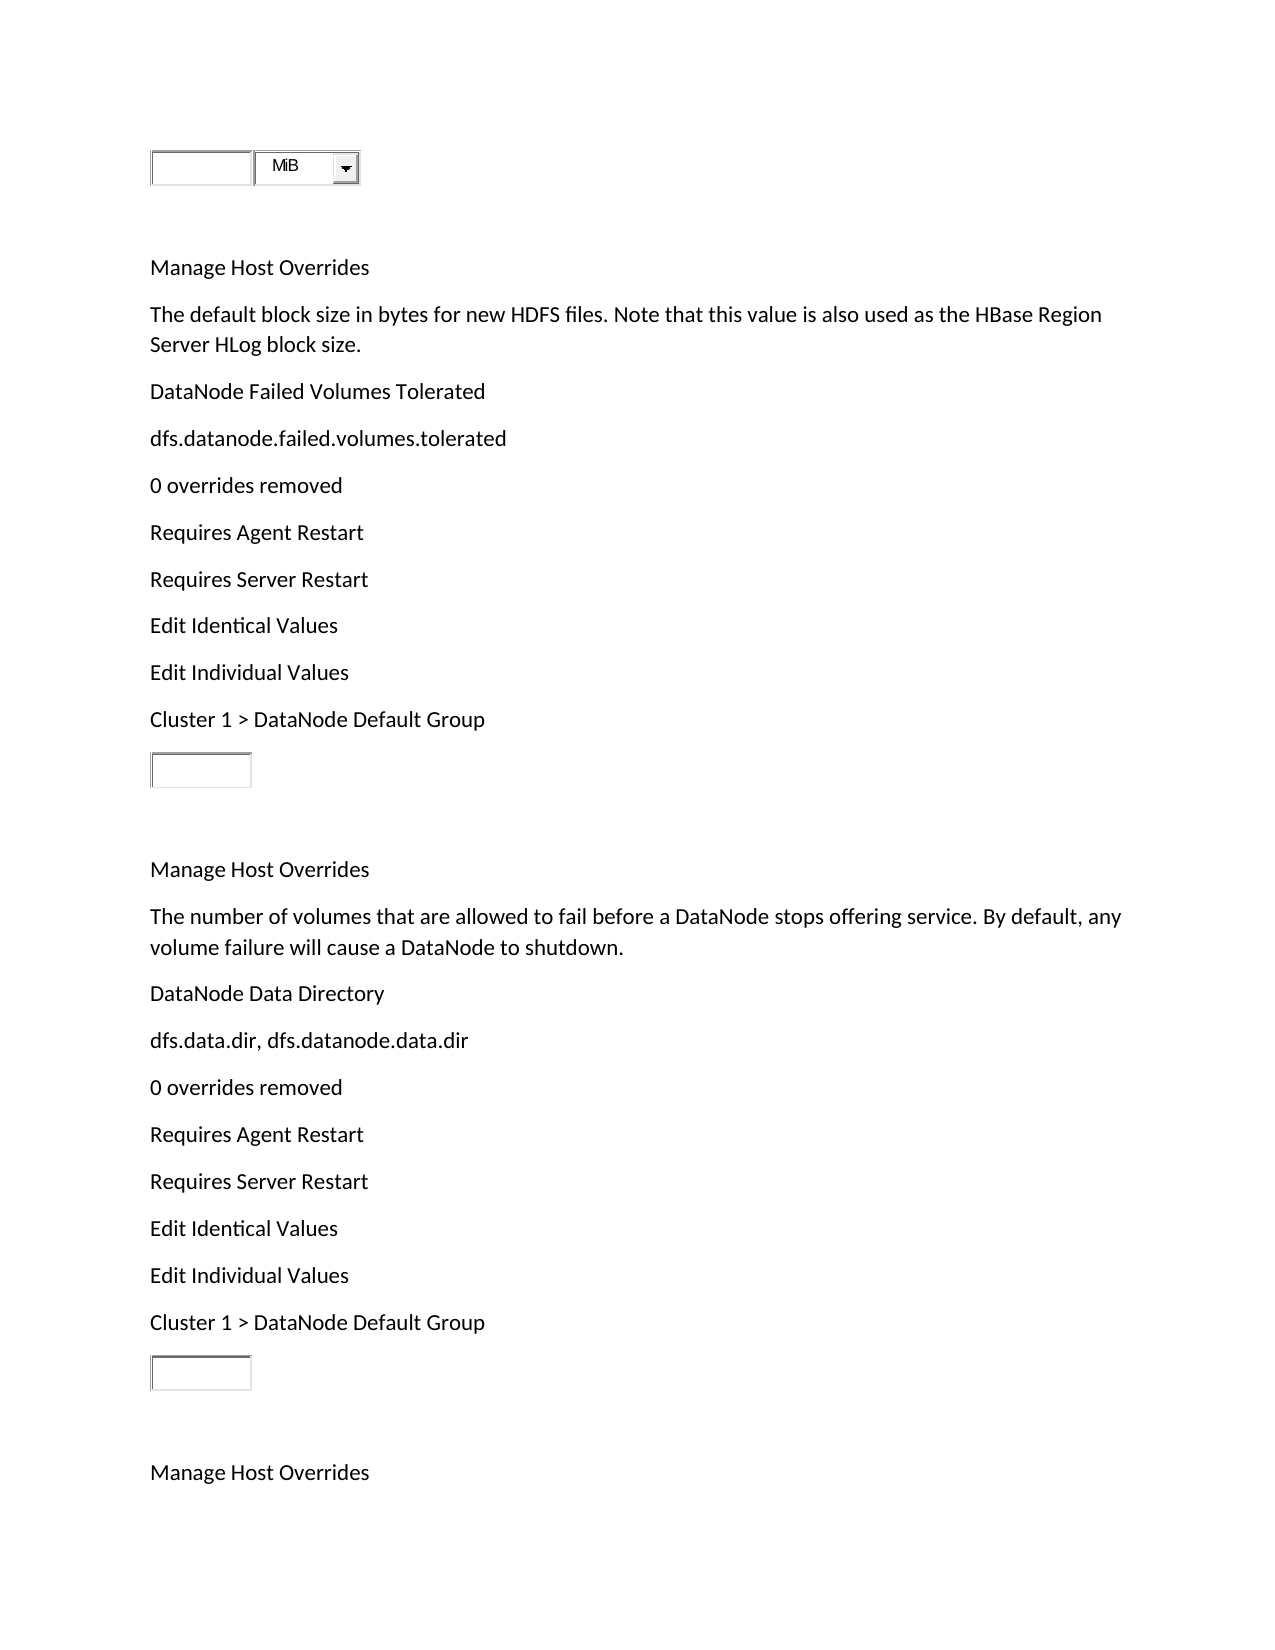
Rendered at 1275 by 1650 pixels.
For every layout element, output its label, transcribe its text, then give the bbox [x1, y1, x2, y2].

text dfs.data.dir, dfs.datanode.data.dir [150, 1026, 1125, 1054]
text The default block size in bytes for new HDFS files. Note that this value is also used as the HBase Region Server HLog block size. [150, 300, 1125, 358]
text Edit Individual Values [150, 1261, 1125, 1289]
text Requires Server Restart [150, 1167, 1125, 1195]
text Manage Host Overrides [150, 253, 1125, 281]
text dfs.datanode.failed.volumes.tolerated [150, 424, 1125, 452]
text DataNode Data Directory [150, 979, 1125, 1008]
text 0 overrides removed [150, 471, 1125, 499]
text Requires Server Restart [150, 565, 1125, 593]
text Manage Host Overrides [150, 856, 1125, 884]
text Edit Identical Values [150, 1214, 1125, 1242]
text Cluster 1 > DataNode Default Group [150, 705, 1125, 733]
text Edit Identical Values [150, 612, 1125, 640]
text Cluster 1 > DataNode Default Group [150, 1308, 1125, 1336]
text Requires Agent Restart [150, 518, 1125, 546]
text DataNode Failed Volumes Tolerated [150, 377, 1125, 405]
text 0 overrides removed [150, 1073, 1125, 1101]
text The number of volumes that are allowed to fail before a DataNode stops offering service. By default, any volume failure will cause a DataNode to shutdown. [150, 902, 1125, 961]
text Manage Host Overrides [150, 1458, 1125, 1486]
text Requires Agent Restart [150, 1120, 1125, 1148]
text Edit Individual Values [150, 658, 1125, 687]
